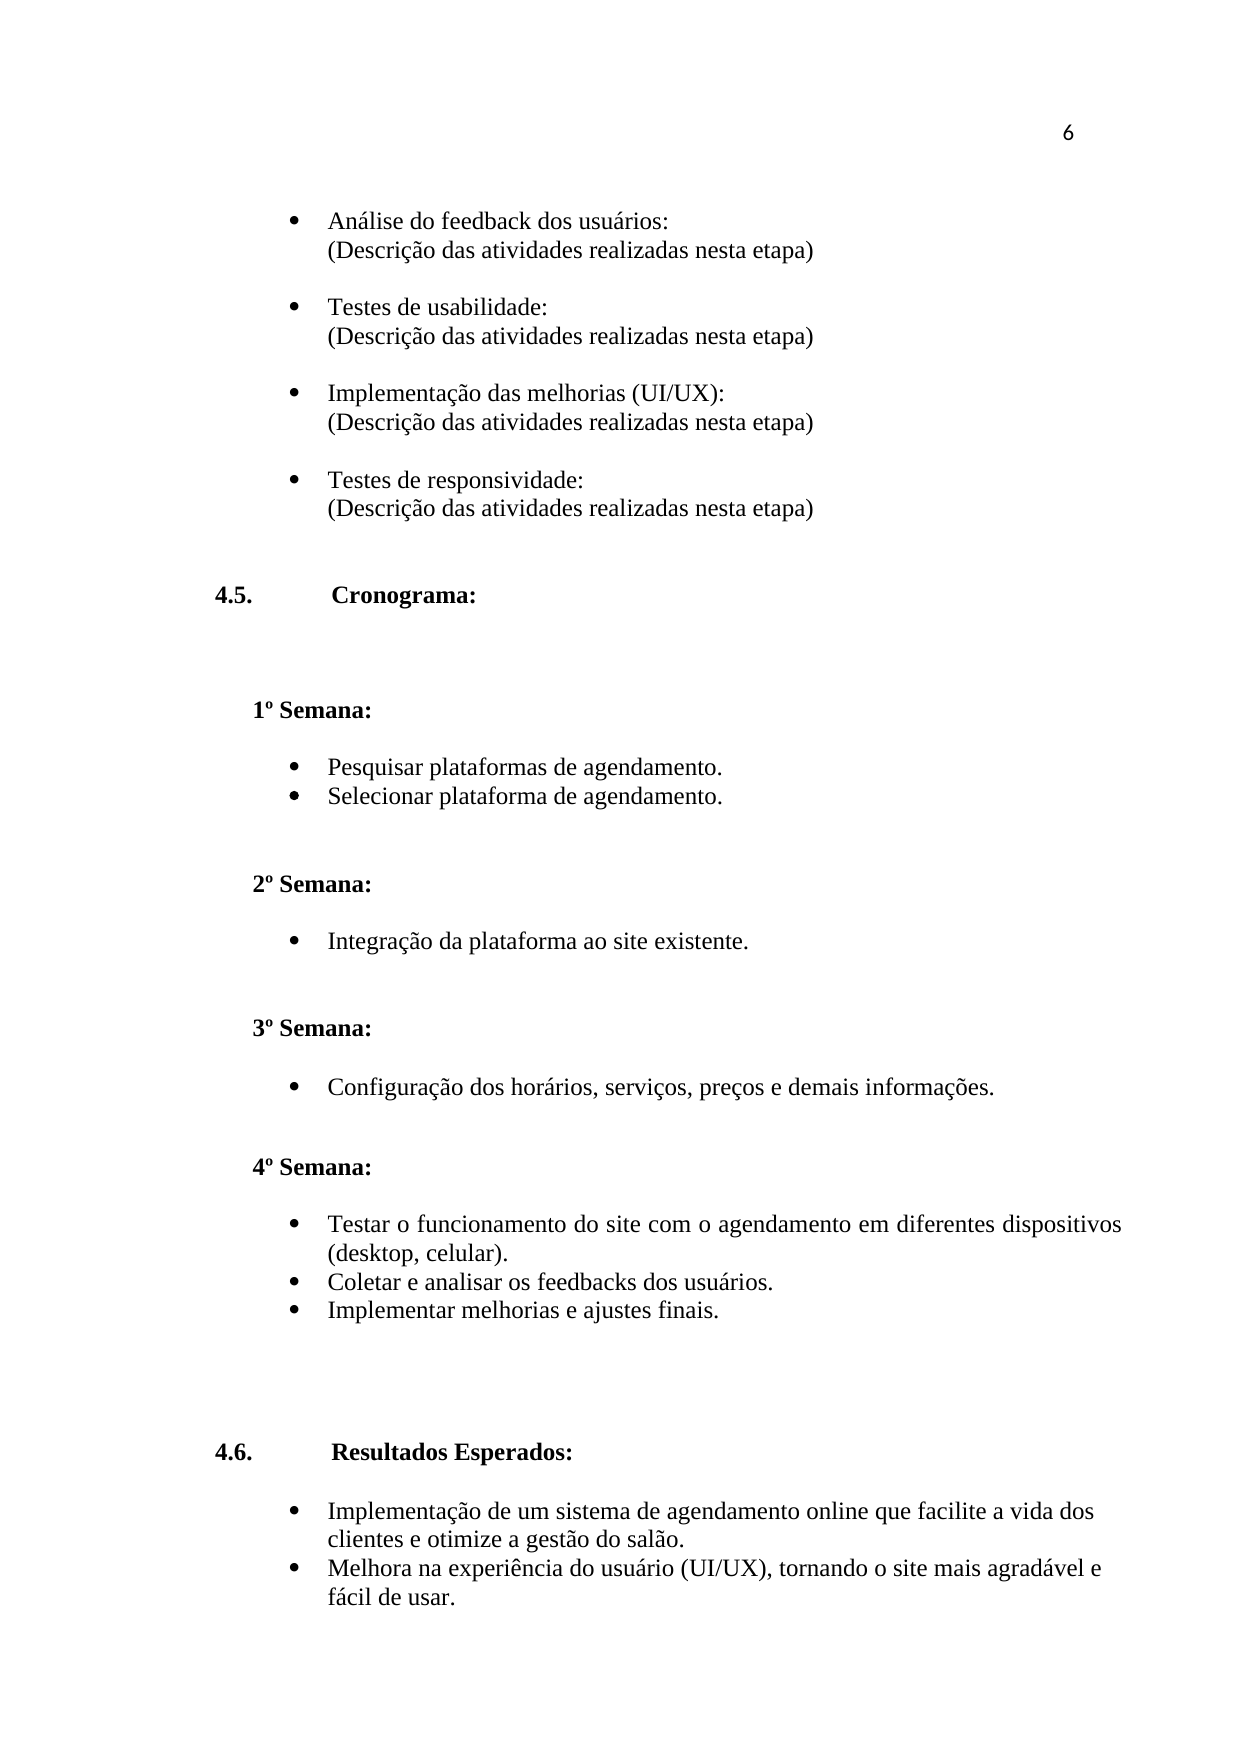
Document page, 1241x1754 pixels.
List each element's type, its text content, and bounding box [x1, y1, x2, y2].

list 2º Semana: [252, 869, 1122, 898]
list (Descrição das atividades realizadas nesta etapa) [327, 493, 1122, 522]
list Testar o funcionamento do site com o agendamento em diferentes dispositivos (desktop, celular). [290, 1209, 1122, 1267]
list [327, 235, 1122, 263]
list Selecionar plataforma de agendamento. [290, 781, 1122, 840]
list Pesquisar plataformas de agendamento. [290, 752, 1122, 781]
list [327, 321, 1122, 350]
list 3º Semana: [252, 1013, 1122, 1072]
list Resultados Esperados: [215, 1437, 1122, 1496]
list Coletar e analisar os feedbacks dos usuários. [290, 1267, 1122, 1296]
list Implementação de um sistema de agendamento online que facilite a vida dos clientes e otimize a gestão do salão. [290, 1496, 1122, 1553]
list Integração da plataforma ao site existente. [290, 926, 1122, 955]
list 1º Semana: [252, 666, 1122, 723]
list Análise do feedback dos usuários: [290, 206, 1122, 235]
list Configuração dos horários, serviços, preços e demais informações. [290, 1072, 1122, 1101]
list Melhora na experiência do usuário (UI/UX), tornando o site mais agradável e fácil de usar. [290, 1553, 1122, 1611]
list Cronograma: [215, 580, 1122, 608]
list 4º Semana: [252, 1152, 1122, 1181]
list Implementação das melhorias (UI/UX): [290, 378, 1122, 407]
list Implementar melhorias e ajustes finais. [290, 1296, 1122, 1324]
list Testes de usabilidade: [290, 292, 1122, 321]
list (Descrição das atividades realizadas nesta etapa) [327, 407, 1122, 436]
list Testes de responsividade: [290, 465, 1122, 493]
